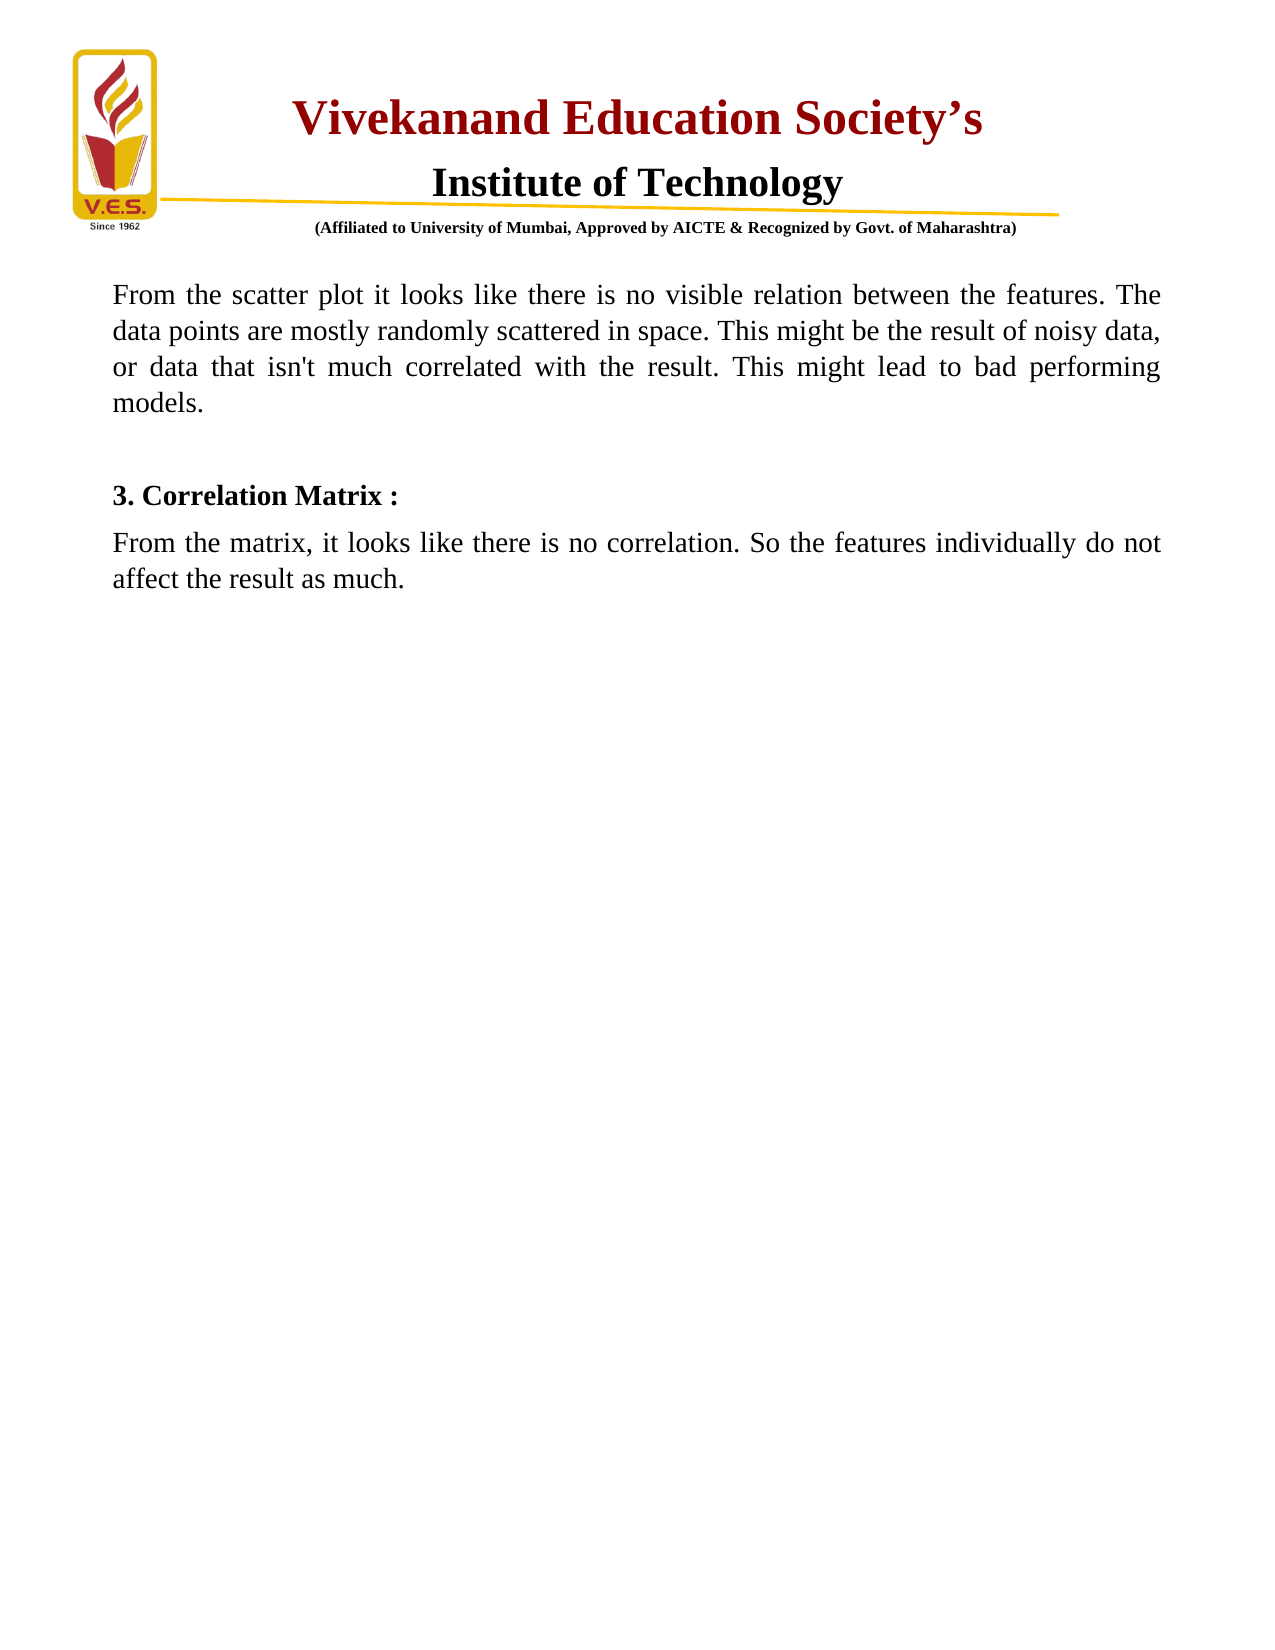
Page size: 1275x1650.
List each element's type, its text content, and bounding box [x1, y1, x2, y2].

text From the scatter plot it looks like there is no visible relation between the features. The data points are mostly randomly scattered in space. This might be the result of noisy data, or data that isn't much correlated with the result. This might lead to bad performing models. [112, 277, 1162, 419]
text 3. Correlation Matrix : [112, 478, 1162, 512]
picture [25, 48, 207, 231]
text From the matrix, it looks like there is no correlation. So the features individually do not affect the result as much. [112, 525, 1162, 595]
